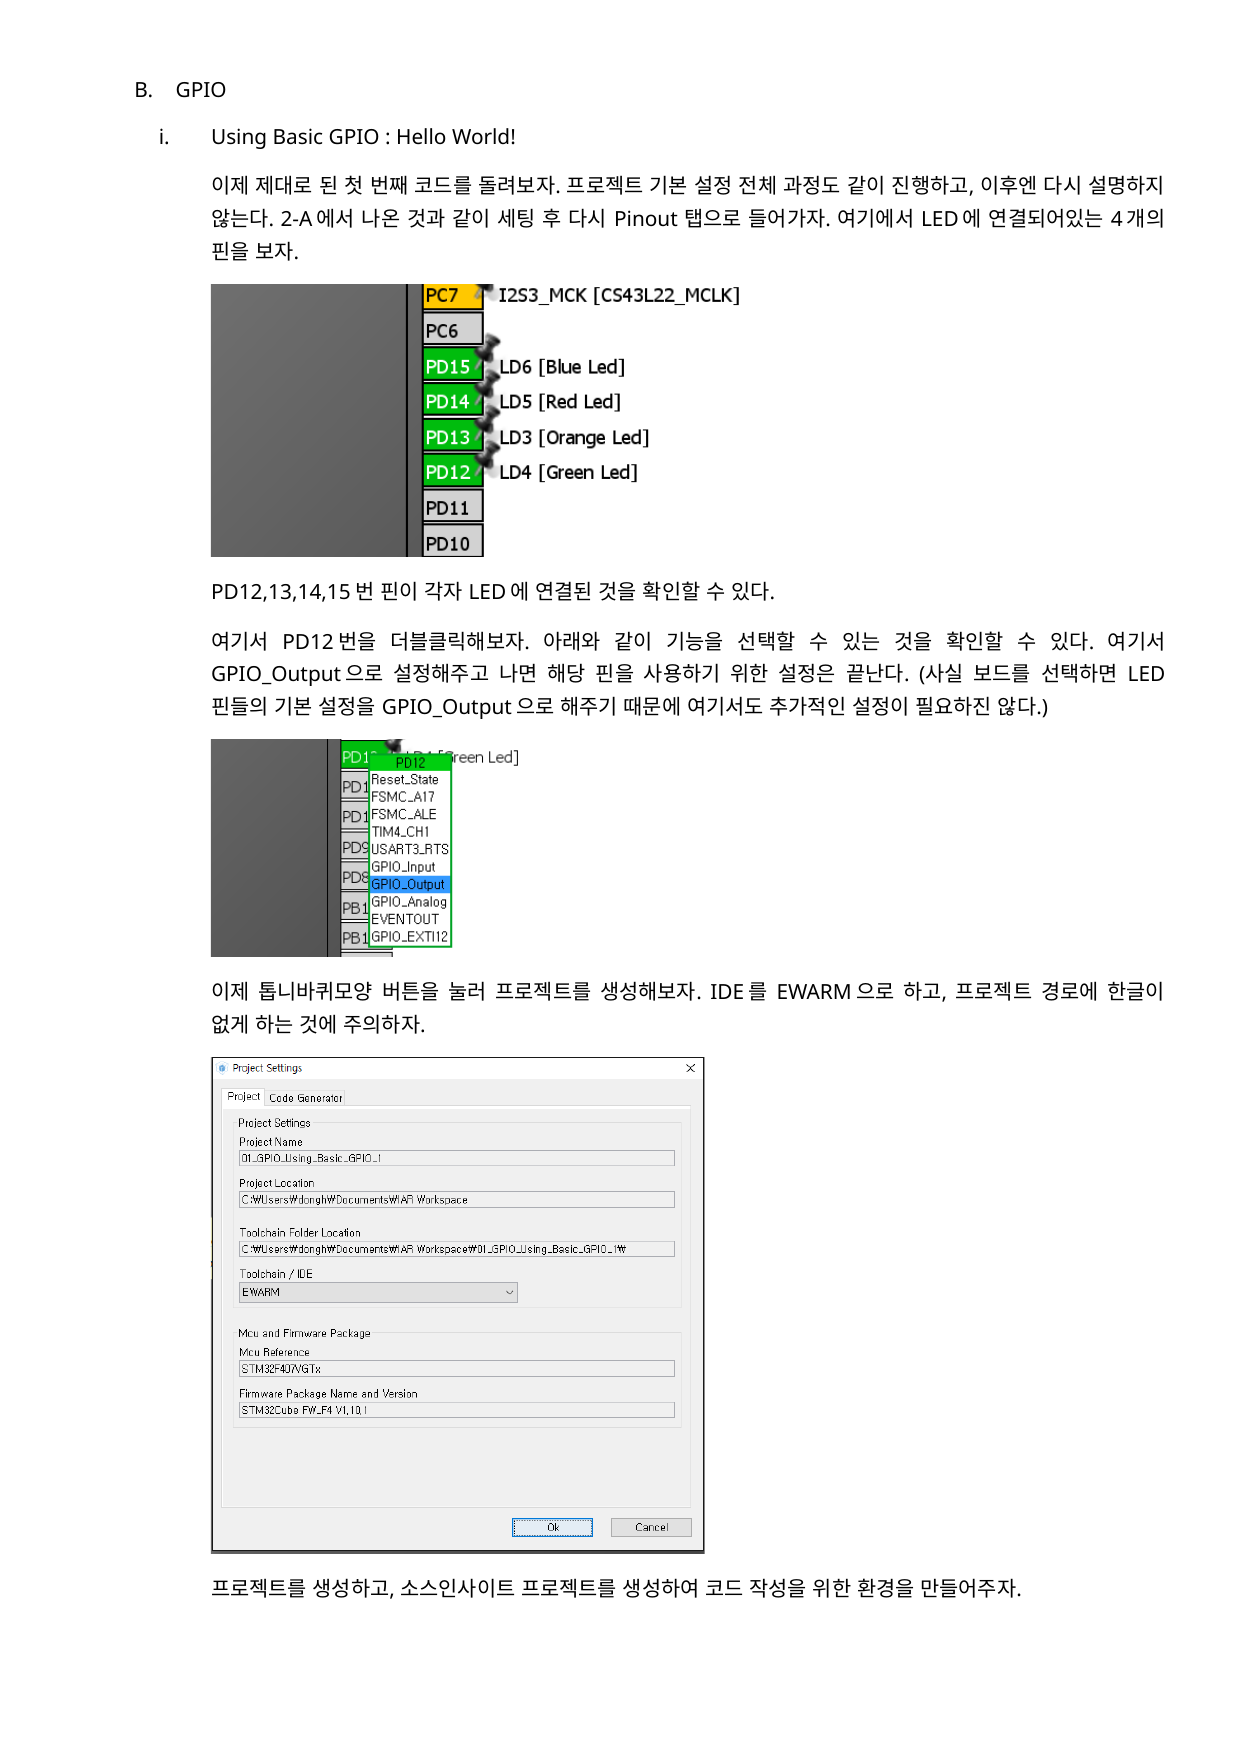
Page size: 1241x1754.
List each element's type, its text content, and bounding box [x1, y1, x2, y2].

list Using Basic GPIO : Hello World! [169, 122, 1165, 151]
picture [210, 1057, 705, 1554]
list 이제 제대로 된 첫 번째 코드를 돌려보자. 프로젝트 기본 설정 전체 과정도 같이 진행하고, 이후엔 다시 설명하지 않는다. 2-A에서 나온 것과 같이 세팅 후 다시 Pinout 탭으로 들어가자. 여기에서 LED에 연결되어있는 4개의 핀을 보자. [211, 169, 1165, 265]
list 프로젝트를 생성하고, 소스인사이트 프로젝트를 생성하여 코드 작성을 위한 환경을 만들어주자. [211, 1572, 1165, 1602]
picture [210, 739, 637, 957]
list PD12,13,14,15번 핀이 각자 LED에 연결된 것을 확인할 수 있다. [211, 576, 1165, 606]
list 여기서 PD12번을 더블클릭해보자. 아래와 같이 기능을 선택할 수 있는 것을 확인할 수 있다. 여기서 GPIO_Output으로 설정해주고 나면 해당 핀을 사용하기 위한 설정은 끝난다. (사실 보드를 선택하면 LED핀들의 기본 설정을 GPIO_Output으로 해주기 때문에 여기서도 추가적인 설정이 필요하진 않다.) [211, 625, 1165, 721]
list 이제 톱니바퀴모양 버튼을 눌러 프로젝트를 생성해보자. IDE를 EWARM으로 하고, 프로젝트 경로에 한글이 없게 하는 것에 주의하자. [211, 976, 1165, 1039]
picture [210, 284, 763, 557]
list GPIO [134, 75, 1165, 103]
